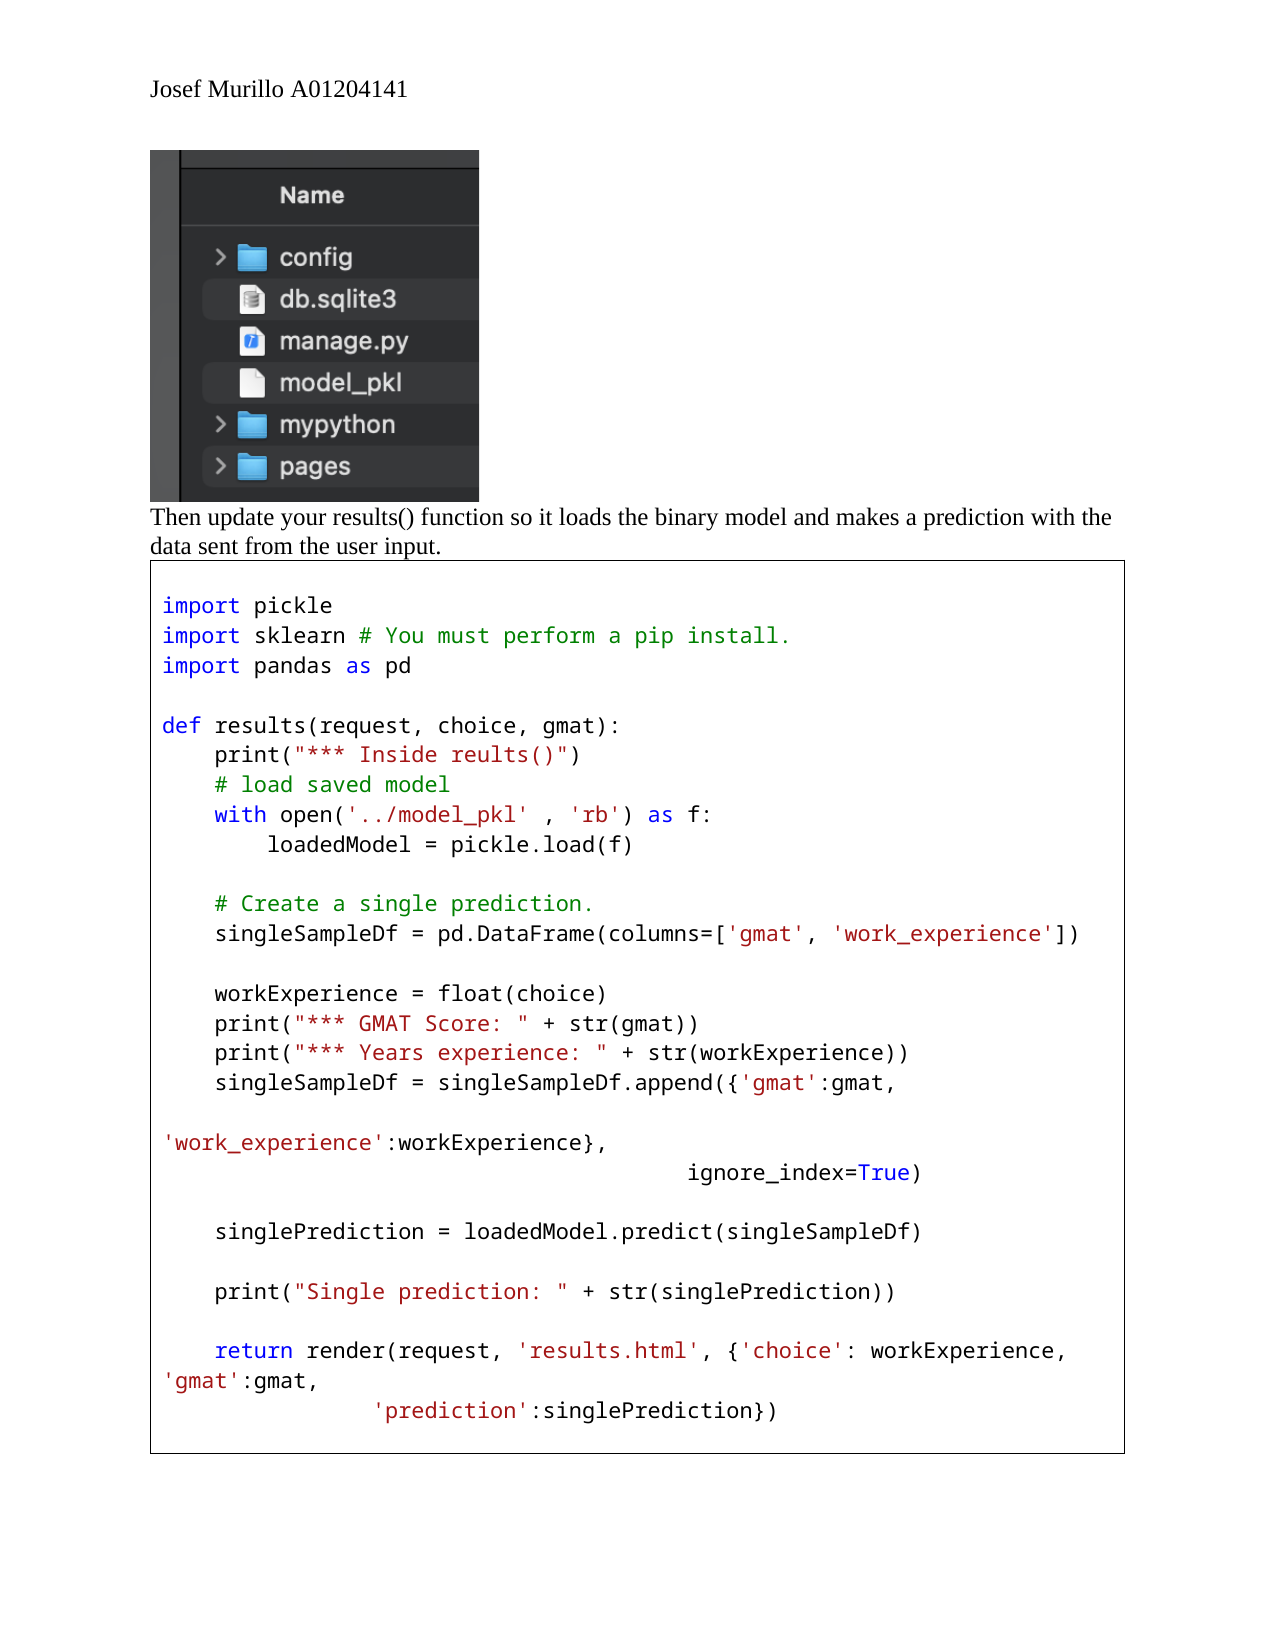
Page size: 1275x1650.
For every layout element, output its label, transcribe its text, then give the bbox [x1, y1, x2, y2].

text Then update your results() function so it loads the binary model and makes a prediction with the data sent from the user input. [150, 502, 1125, 559]
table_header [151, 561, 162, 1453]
picture [150, 150, 480, 502]
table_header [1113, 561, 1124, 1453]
